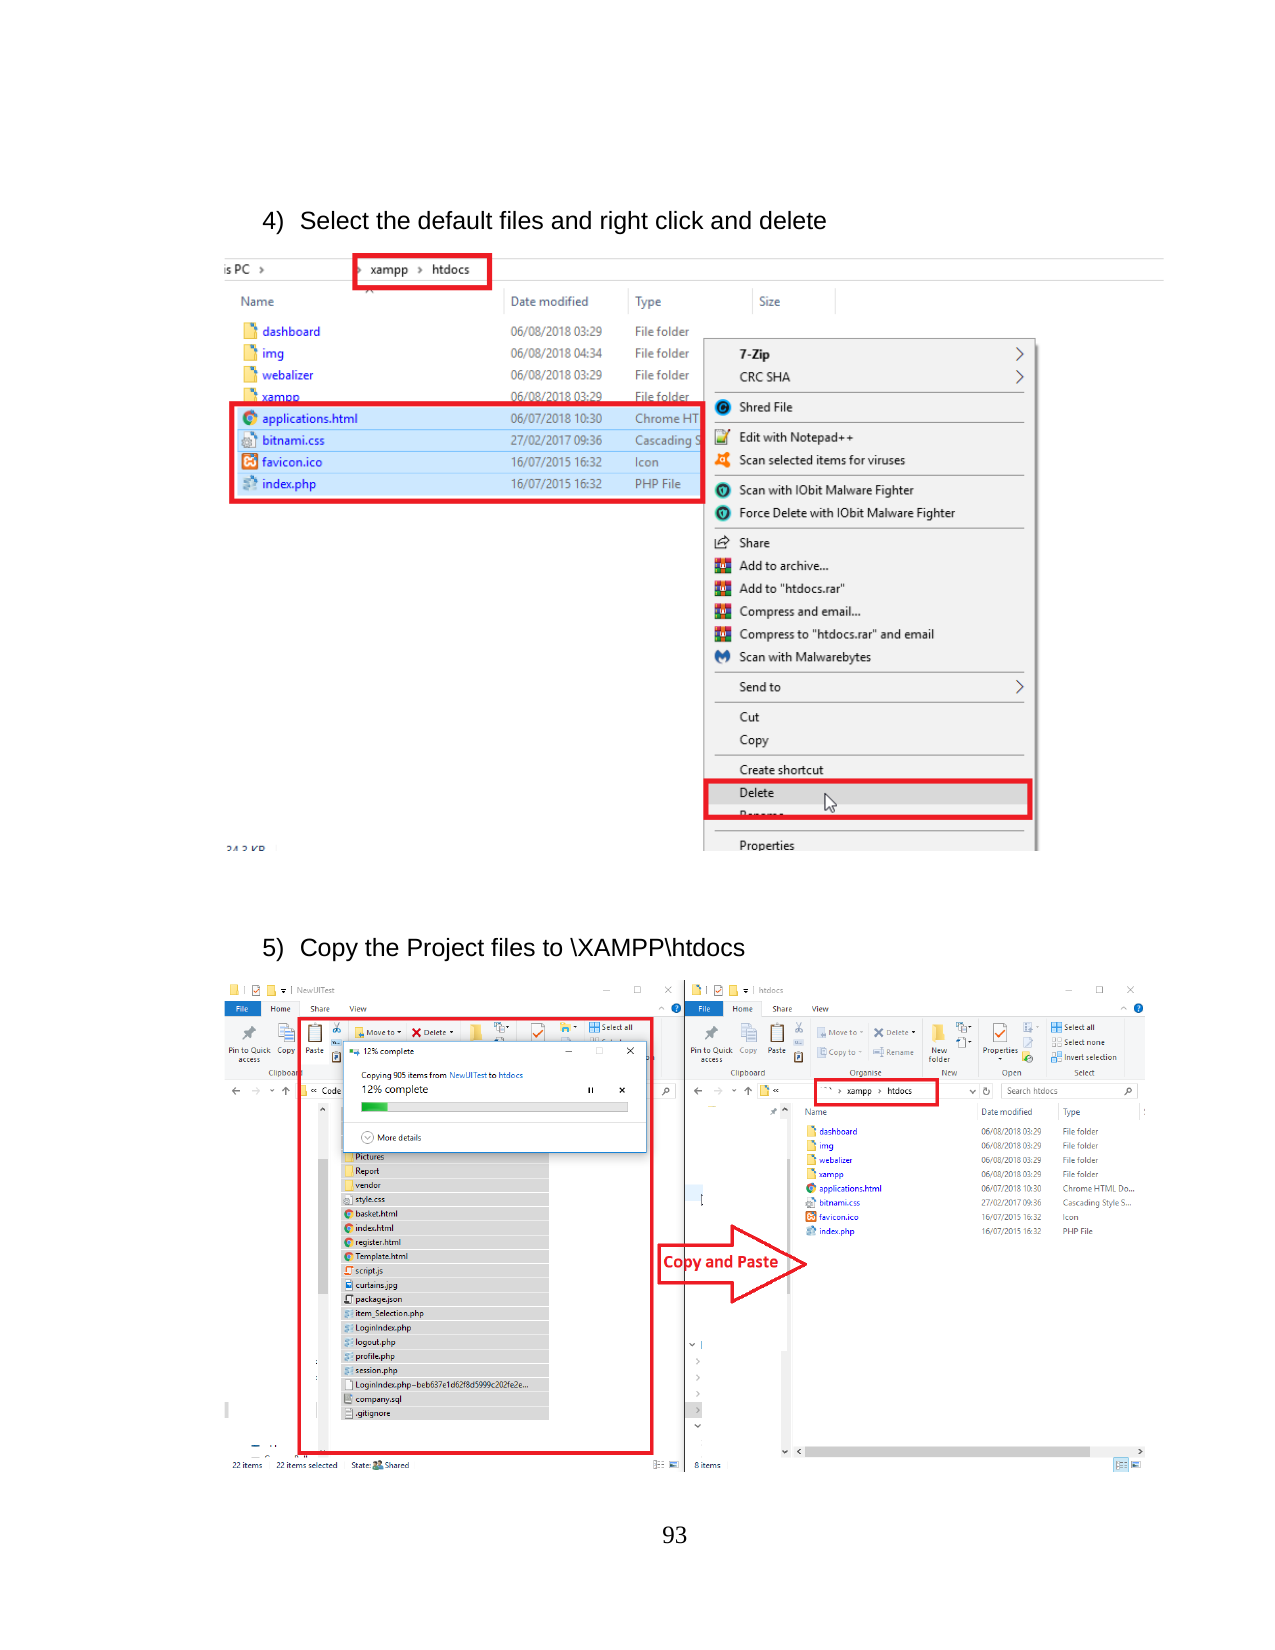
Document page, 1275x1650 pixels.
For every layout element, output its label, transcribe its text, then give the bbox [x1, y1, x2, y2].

picture [224, 980, 1145, 1472]
list Select the default files and right click and delete [262, 206, 1125, 234]
list Copy the Project files to \XAMPP\htdocs [262, 933, 1125, 961]
picture [224, 253, 1164, 851]
